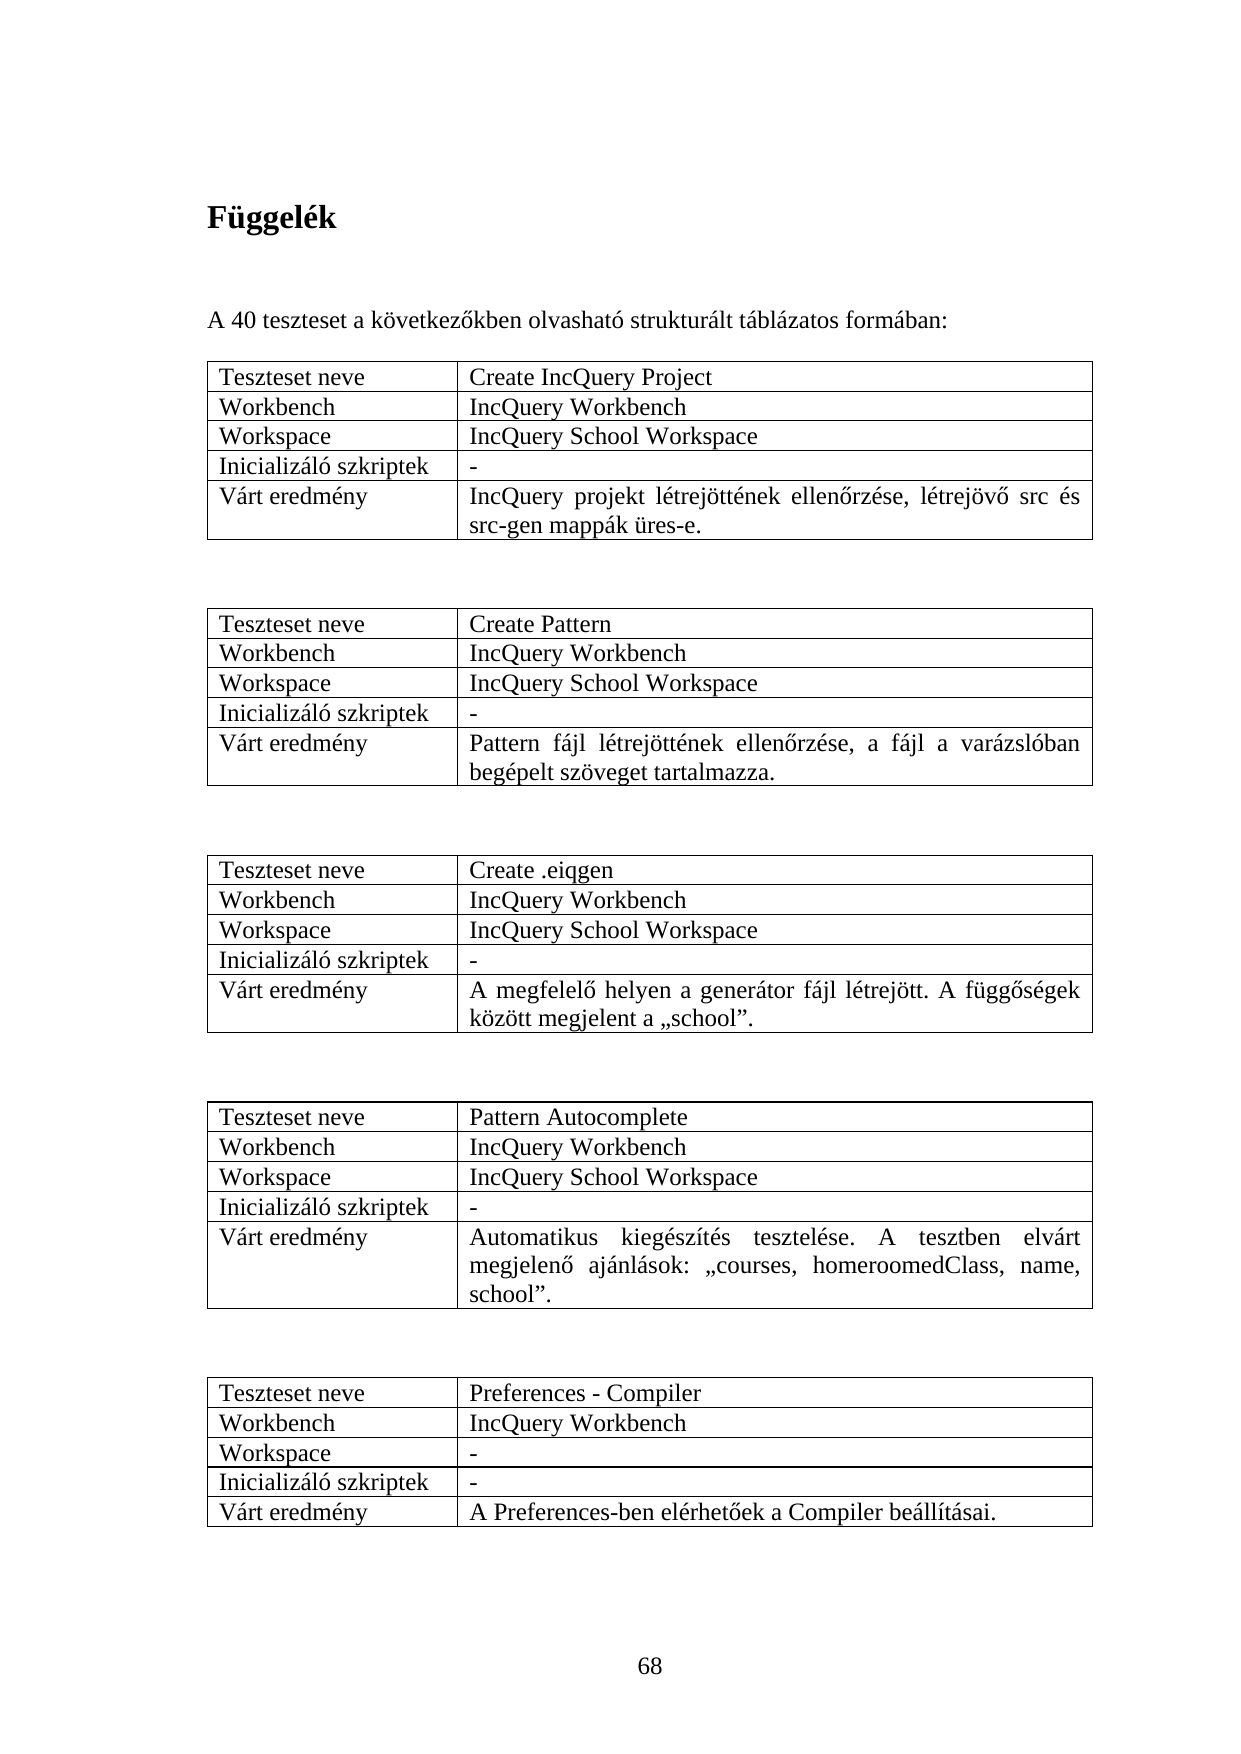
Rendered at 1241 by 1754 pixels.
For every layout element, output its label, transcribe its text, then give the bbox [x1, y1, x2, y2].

table_cell Pattern fájl létrejöttének ellenőrzése, a fájl a varázslóban begépelt szöveget tartalmazza. [458, 728, 1092, 785]
table_cell IncQuery School Workspace [458, 915, 1092, 944]
table_cell Várt eredmény [208, 1222, 457, 1308]
table_cell Inicializáló szkriptek [208, 945, 457, 974]
table_cell Inicializáló szkriptek [208, 1192, 457, 1221]
table_cell - [458, 1438, 1092, 1466]
table_cell Inicializáló szkriptek [208, 698, 457, 727]
table_cell - [458, 1192, 1092, 1221]
table_cell Workbench [208, 1132, 457, 1161]
table_cell A megfelelő helyen a generátor fájl létrejött. A függőségek között megjelent a „school”. [458, 975, 1092, 1032]
table_header Teszteset neve [208, 1378, 457, 1407]
table_cell IncQuery Workbench [458, 639, 1092, 667]
table_cell - [458, 698, 1092, 727]
table_cell Várt eredmény [208, 481, 457, 538]
table_cell IncQuery School Workspace [458, 1162, 1092, 1191]
table_cell IncQuery projekt létrejöttének ellenőrzése, létrejövő src és src-gen mappák üres-e. [458, 481, 1092, 538]
table_cell IncQuery Workbench [458, 1132, 1092, 1161]
table_cell Workspace [208, 915, 457, 944]
table_cell Workbench [208, 885, 457, 914]
table_cell - [458, 945, 1092, 974]
table_header Teszteset neve [208, 609, 457, 637]
table_cell IncQuery School Workspace [458, 668, 1092, 697]
subtitle Függelék [207, 198, 1092, 236]
table_cell - [458, 451, 1092, 480]
table_cell Workspace [208, 1162, 457, 1191]
table_header Create .eiqgen [458, 856, 1092, 884]
table_cell Inicializáló szkriptek [208, 1468, 457, 1496]
table_cell Workspace [208, 421, 457, 450]
text A 40 teszteset a következőkben olvasható strukturált táblázatos formában: [207, 305, 1092, 334]
table_cell Várt eredmény [208, 728, 457, 785]
table_cell Várt eredmény [208, 975, 457, 1032]
table_header Create Pattern [458, 609, 1092, 637]
table_header Teszteset neve [208, 1103, 457, 1131]
table_header Teszteset neve [208, 856, 457, 884]
table_cell Workbench [208, 639, 457, 667]
table_cell IncQuery School Workspace [458, 421, 1092, 450]
table_header Preferences - Compiler [458, 1378, 1092, 1407]
table_cell IncQuery Workbench [458, 1408, 1092, 1437]
table_cell IncQuery Workbench [458, 885, 1092, 914]
table_cell Inicializáló szkriptek [208, 451, 457, 480]
table_cell Workbench [208, 1408, 457, 1437]
table_cell Workspace [208, 1438, 457, 1466]
table_cell Automatikus kiegészítés tesztelése. A tesztben elvárt megjelenő ajánlások: „courses, homeroomedClass, name, school”. [458, 1222, 1092, 1308]
table_cell IncQuery Workbench [458, 392, 1092, 420]
table_cell Várt eredmény [208, 1497, 457, 1526]
table_header Pattern Autocomplete [458, 1103, 1092, 1131]
table_header Create IncQuery Project [458, 362, 1092, 391]
table_cell Workspace [208, 668, 457, 697]
table_cell - [458, 1468, 1092, 1496]
table_cell Workbench [208, 392, 457, 420]
table_cell A Preferences-ben elérhetőek a Compiler beállításai. [458, 1497, 1092, 1526]
table_header Teszteset neve [208, 362, 457, 391]
